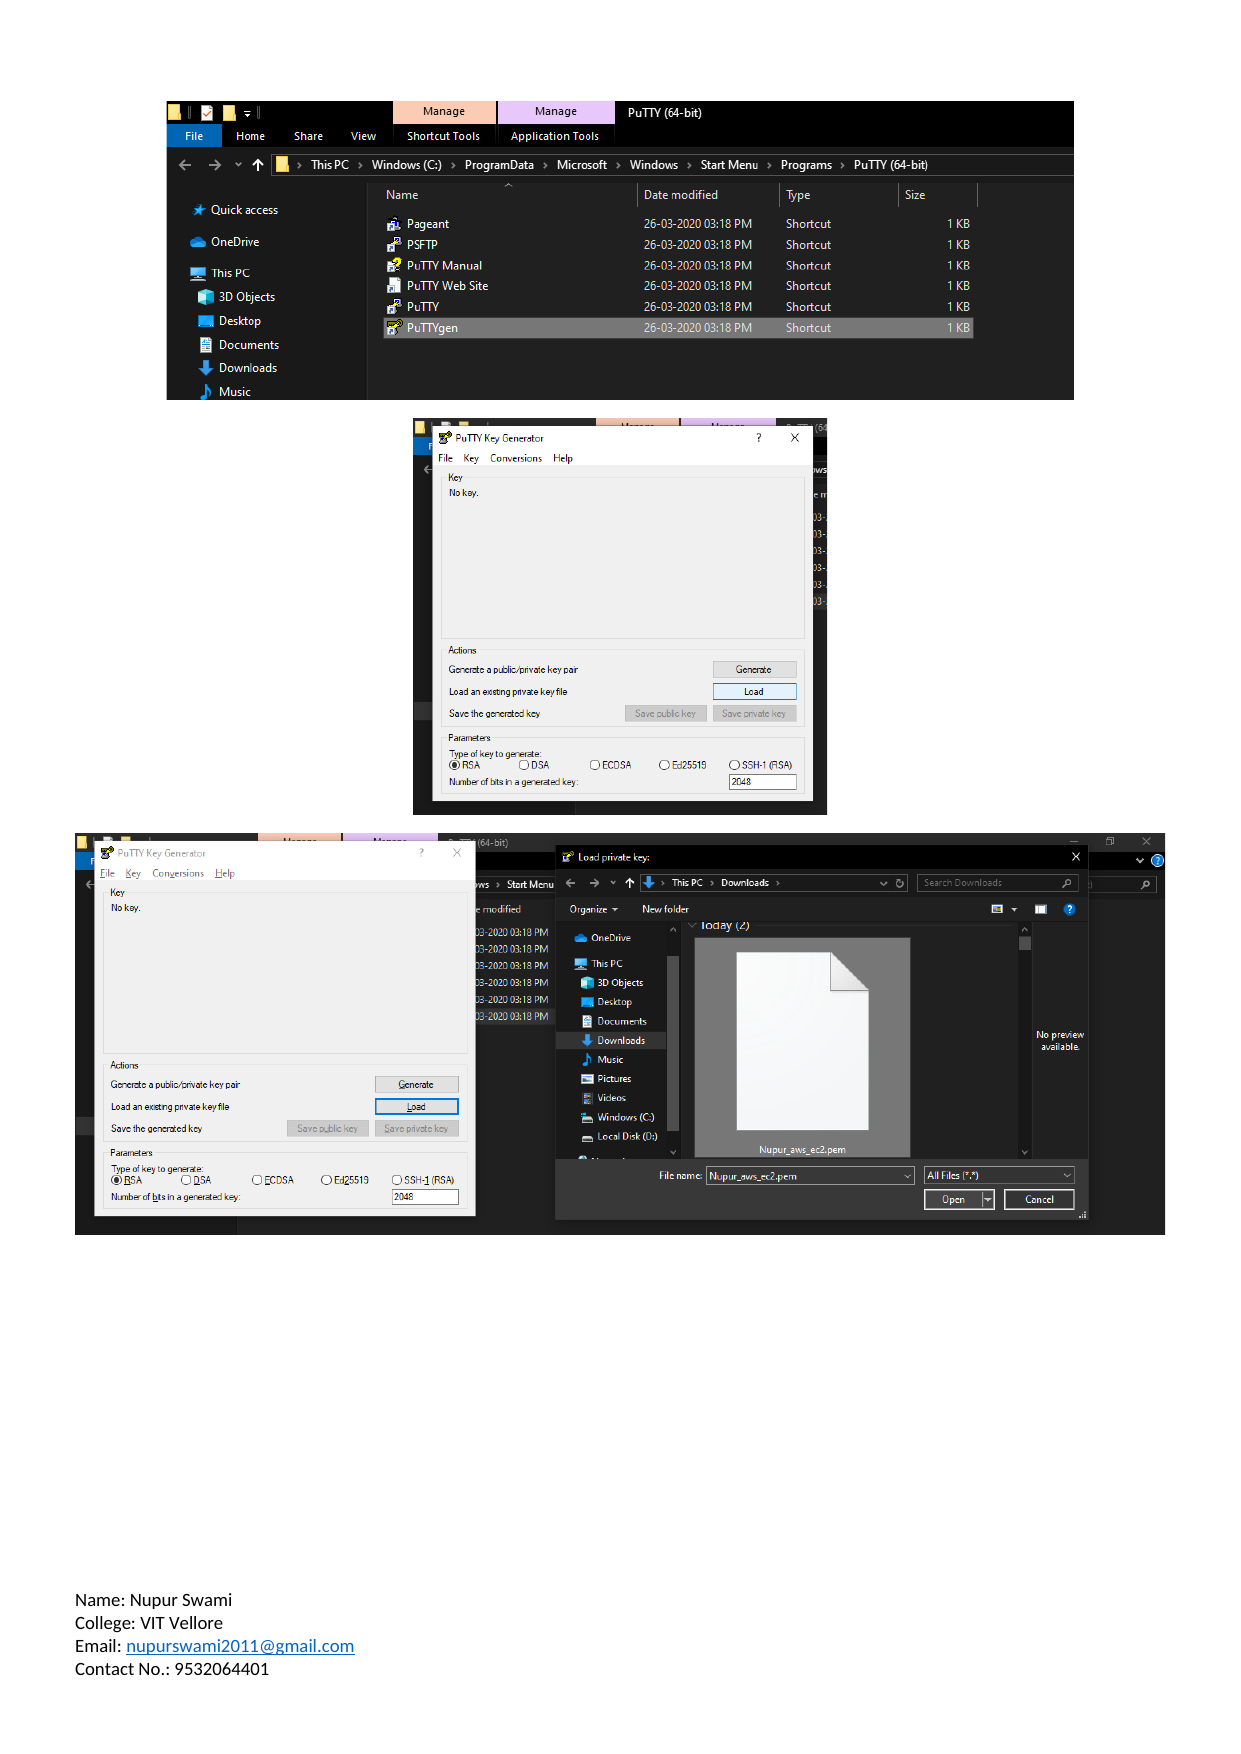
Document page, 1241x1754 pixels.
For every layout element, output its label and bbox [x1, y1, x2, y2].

picture [75, 833, 1166, 1235]
picture [413, 418, 828, 815]
picture [166, 101, 1074, 400]
